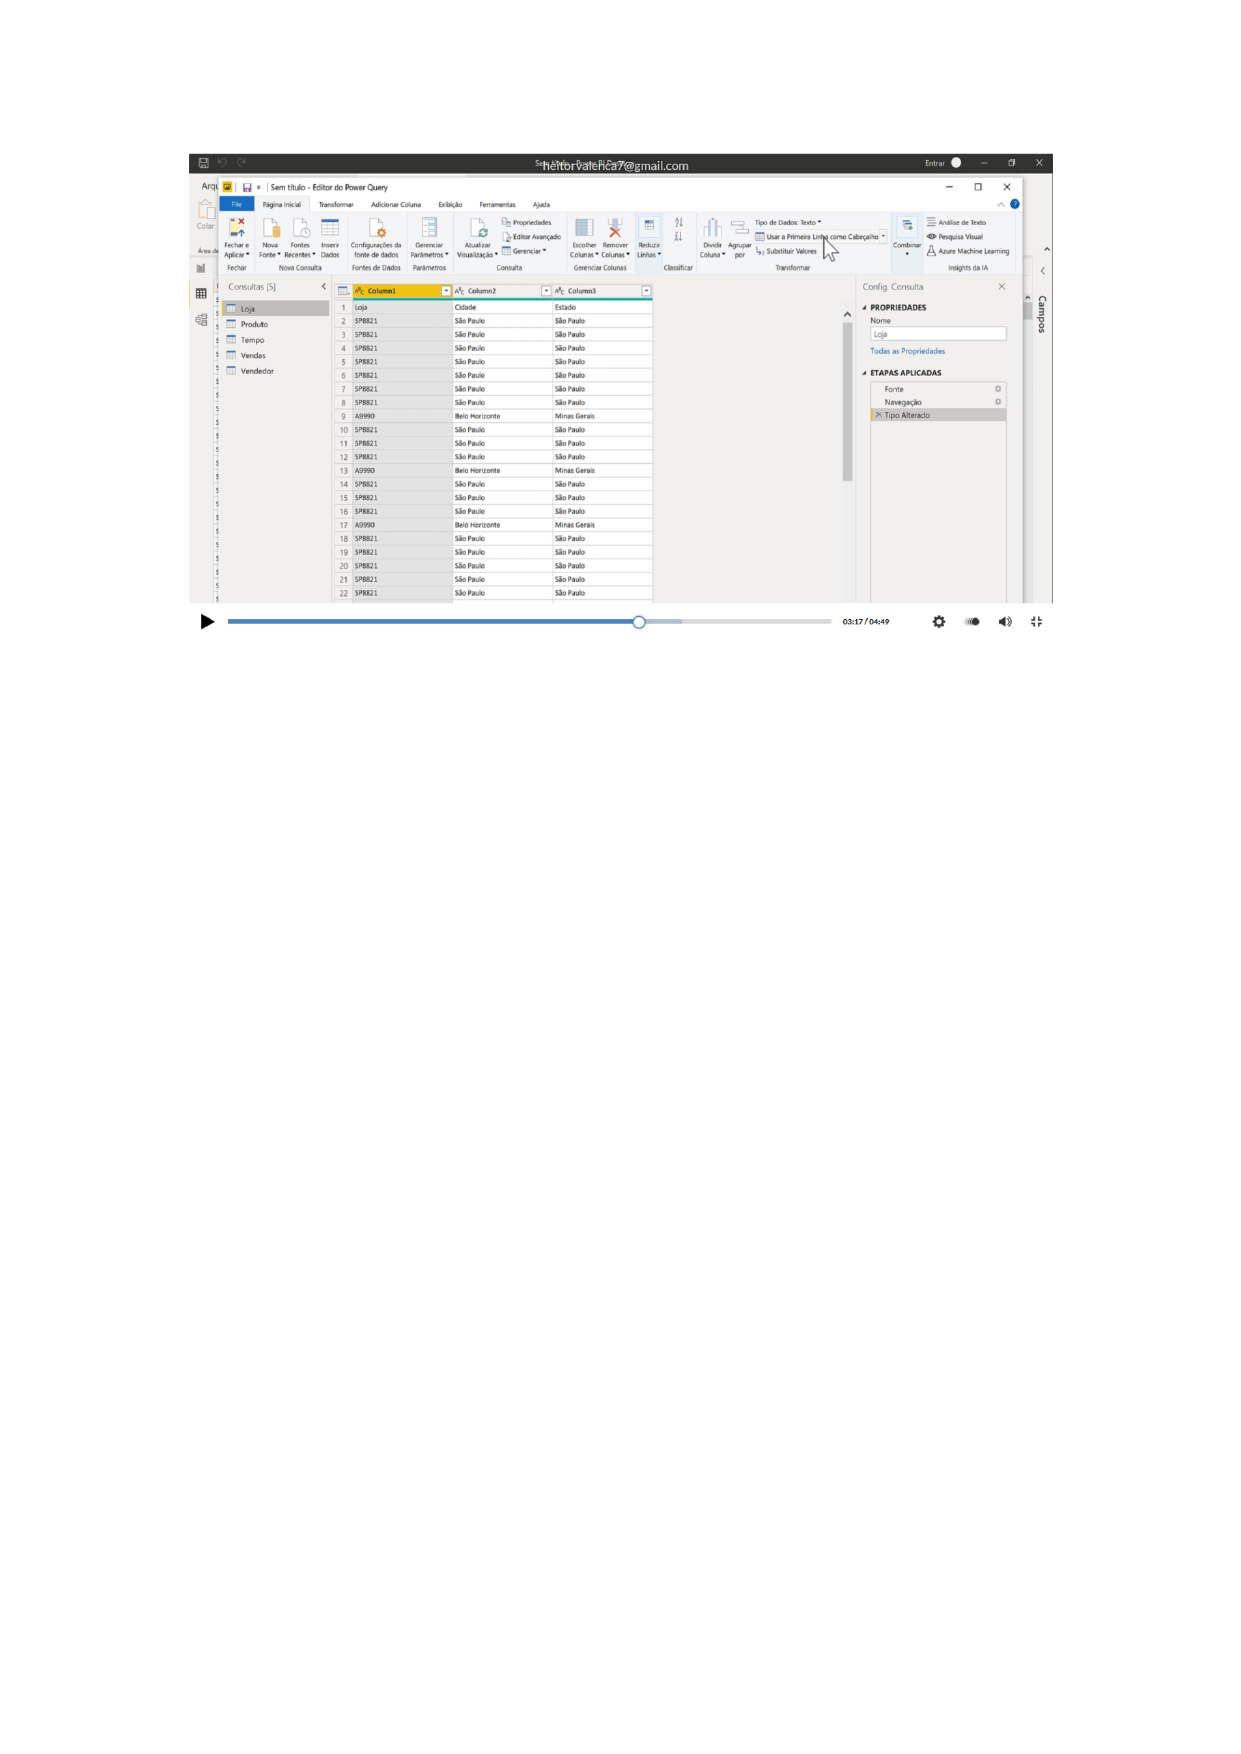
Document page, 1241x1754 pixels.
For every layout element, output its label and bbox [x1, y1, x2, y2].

picture [177, 147, 1063, 646]
